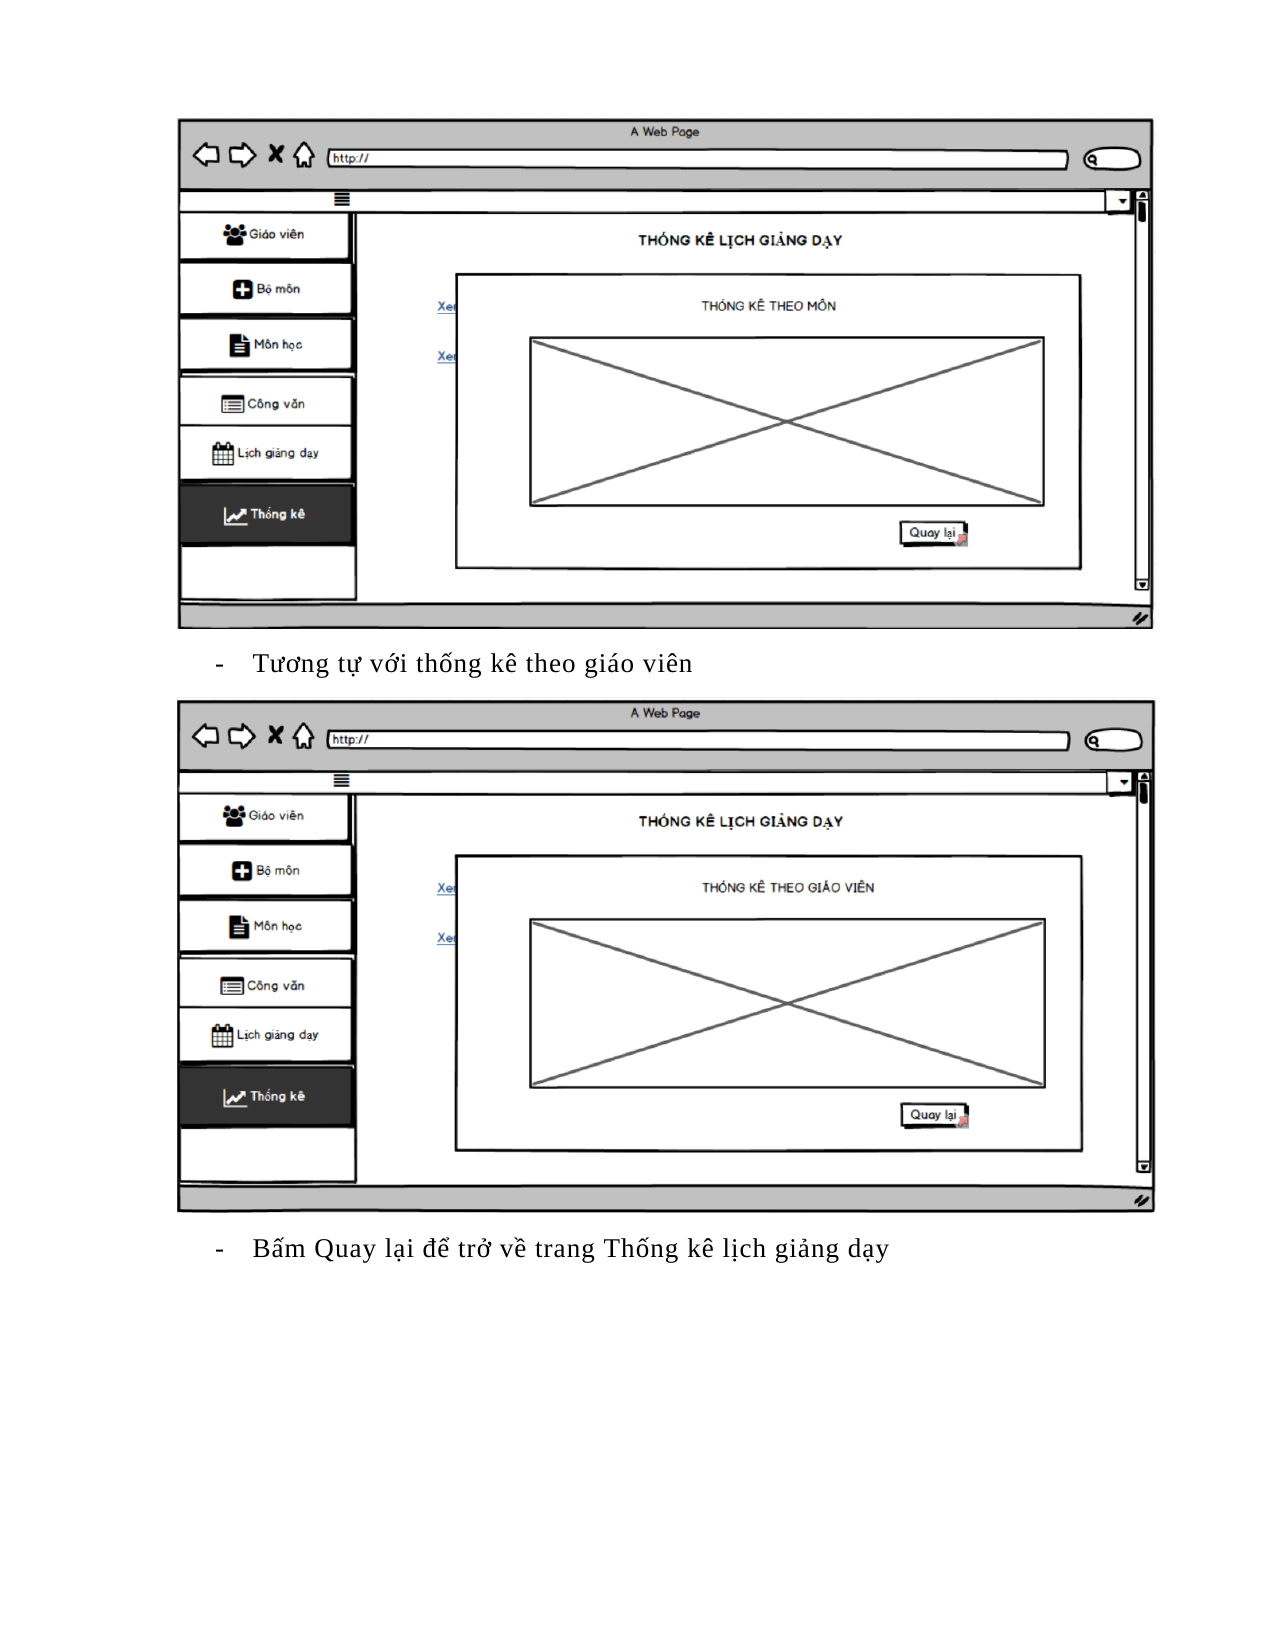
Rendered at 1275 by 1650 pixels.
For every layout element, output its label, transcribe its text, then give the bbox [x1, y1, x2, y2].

picture [177, 697, 1156, 1213]
list Tương tự với thống kê theo giáo viên [215, 647, 1157, 678]
list Bấm Quay lại để trở về trang Thống kê lịch giảng dạy [215, 1232, 1157, 1263]
picture [177, 118, 1156, 629]
